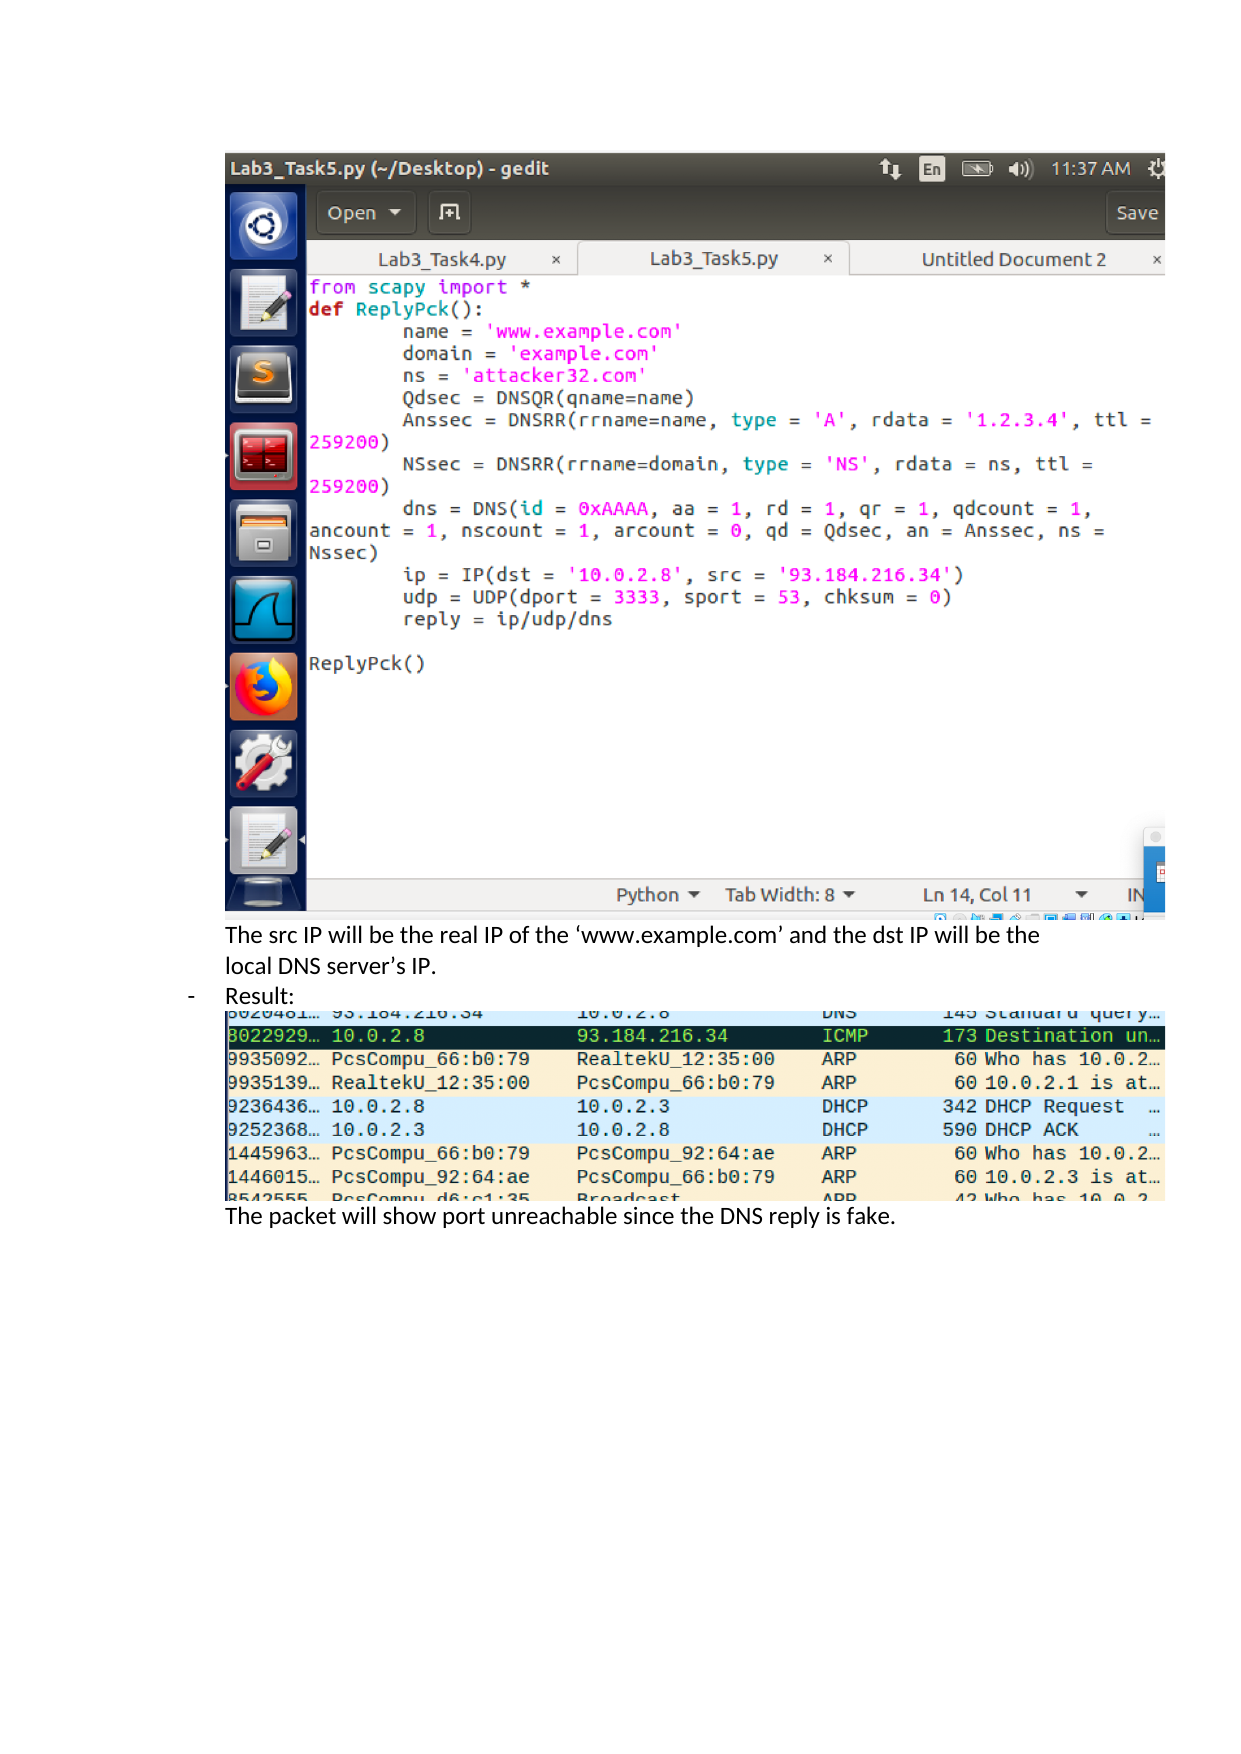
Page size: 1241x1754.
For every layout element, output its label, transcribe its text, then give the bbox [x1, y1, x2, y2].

picture [225, 1011, 1166, 1201]
list The packet will show port unreachable since the DNS reply is fake. [225, 1201, 1090, 1231]
list Result: [187, 981, 1090, 1011]
picture [225, 150, 1166, 920]
list The src IP will be the real IP of the ‘www.example.com’ and the dst IP will be the local DNS server’s IP. [225, 920, 1090, 981]
